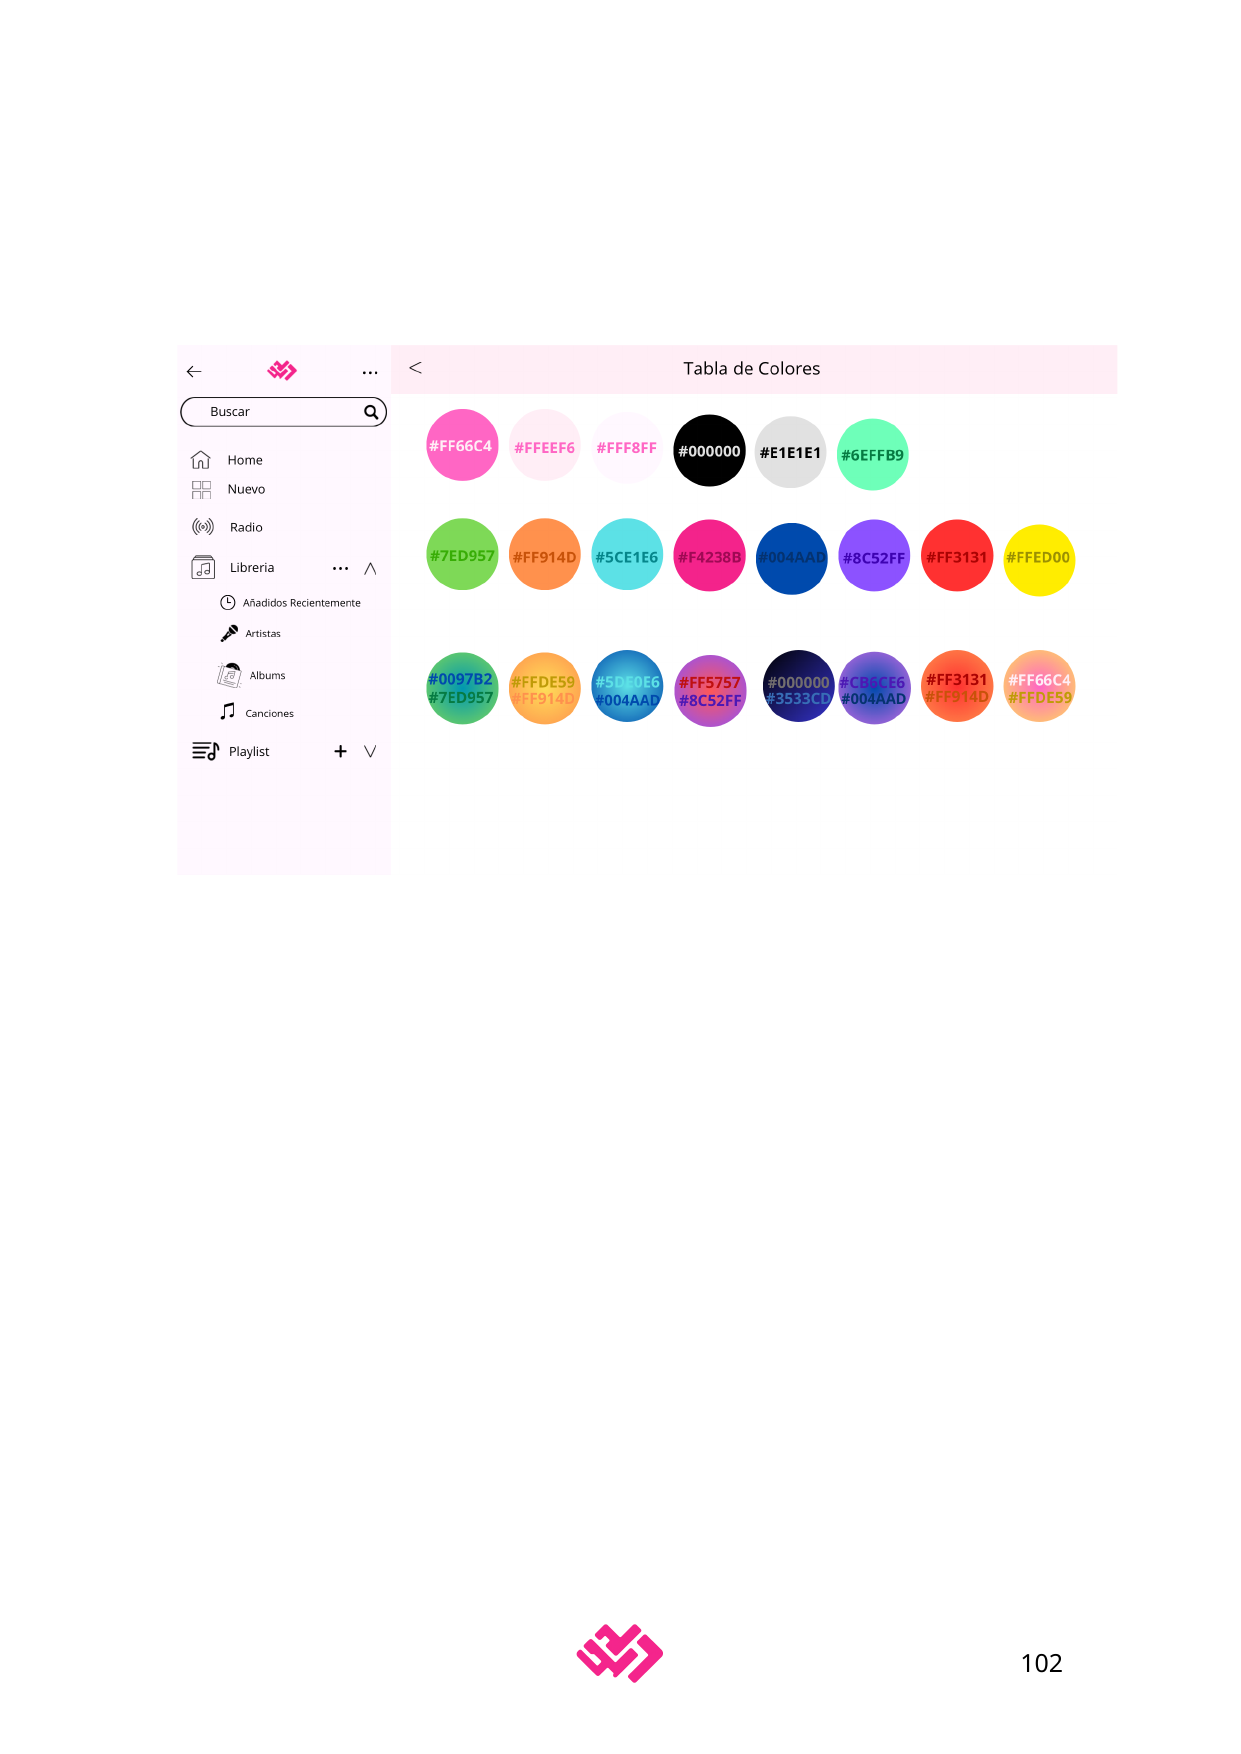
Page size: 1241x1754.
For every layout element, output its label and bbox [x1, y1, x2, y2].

picture [556, 1593, 684, 1720]
picture [177, 345, 1118, 875]
